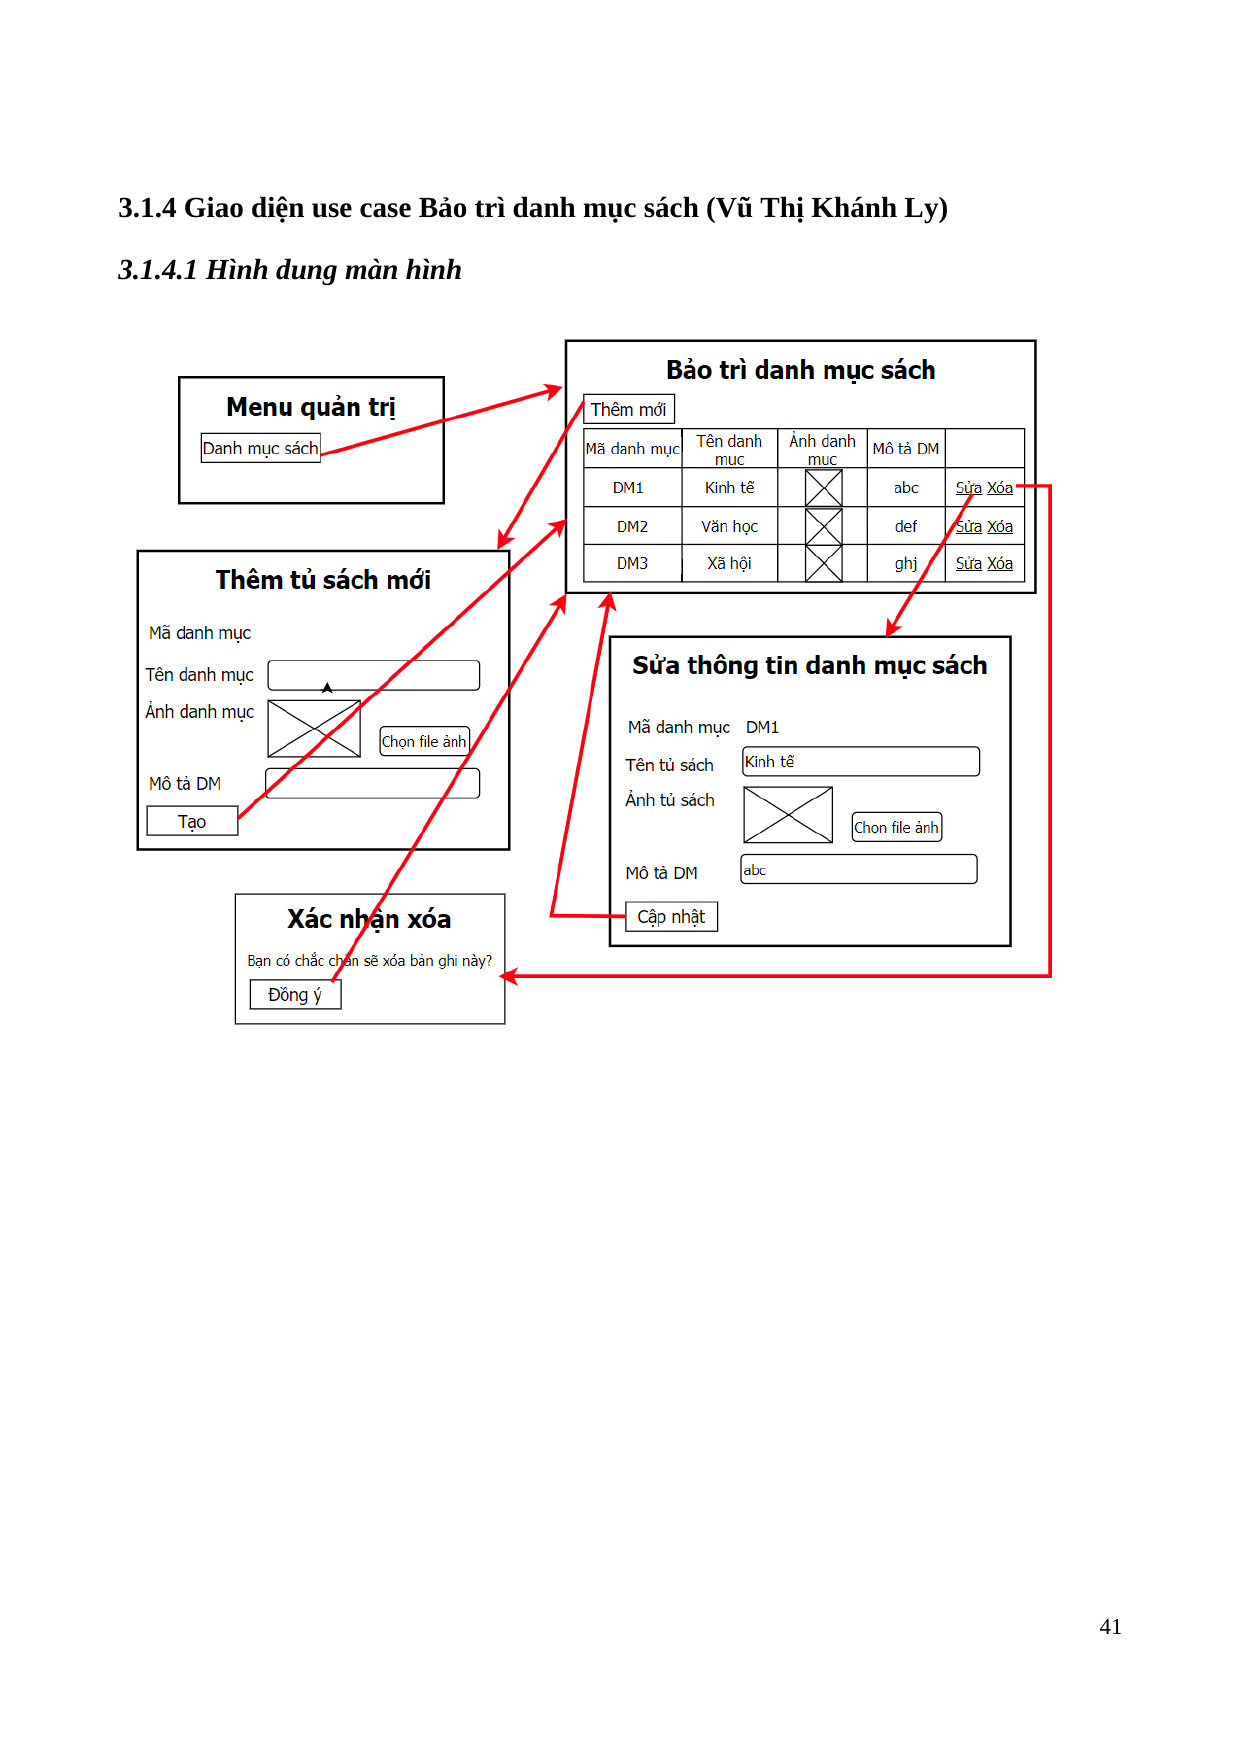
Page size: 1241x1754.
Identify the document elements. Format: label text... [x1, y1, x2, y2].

picture [118, 315, 1064, 1041]
subtitle 3.1.4 Giao diện use case Bảo trì danh mục sách (Vũ Thị Khánh Ly) [118, 190, 1122, 223]
subtitle 3.1.4.1 Hình dung màn hình [118, 252, 1122, 286]
